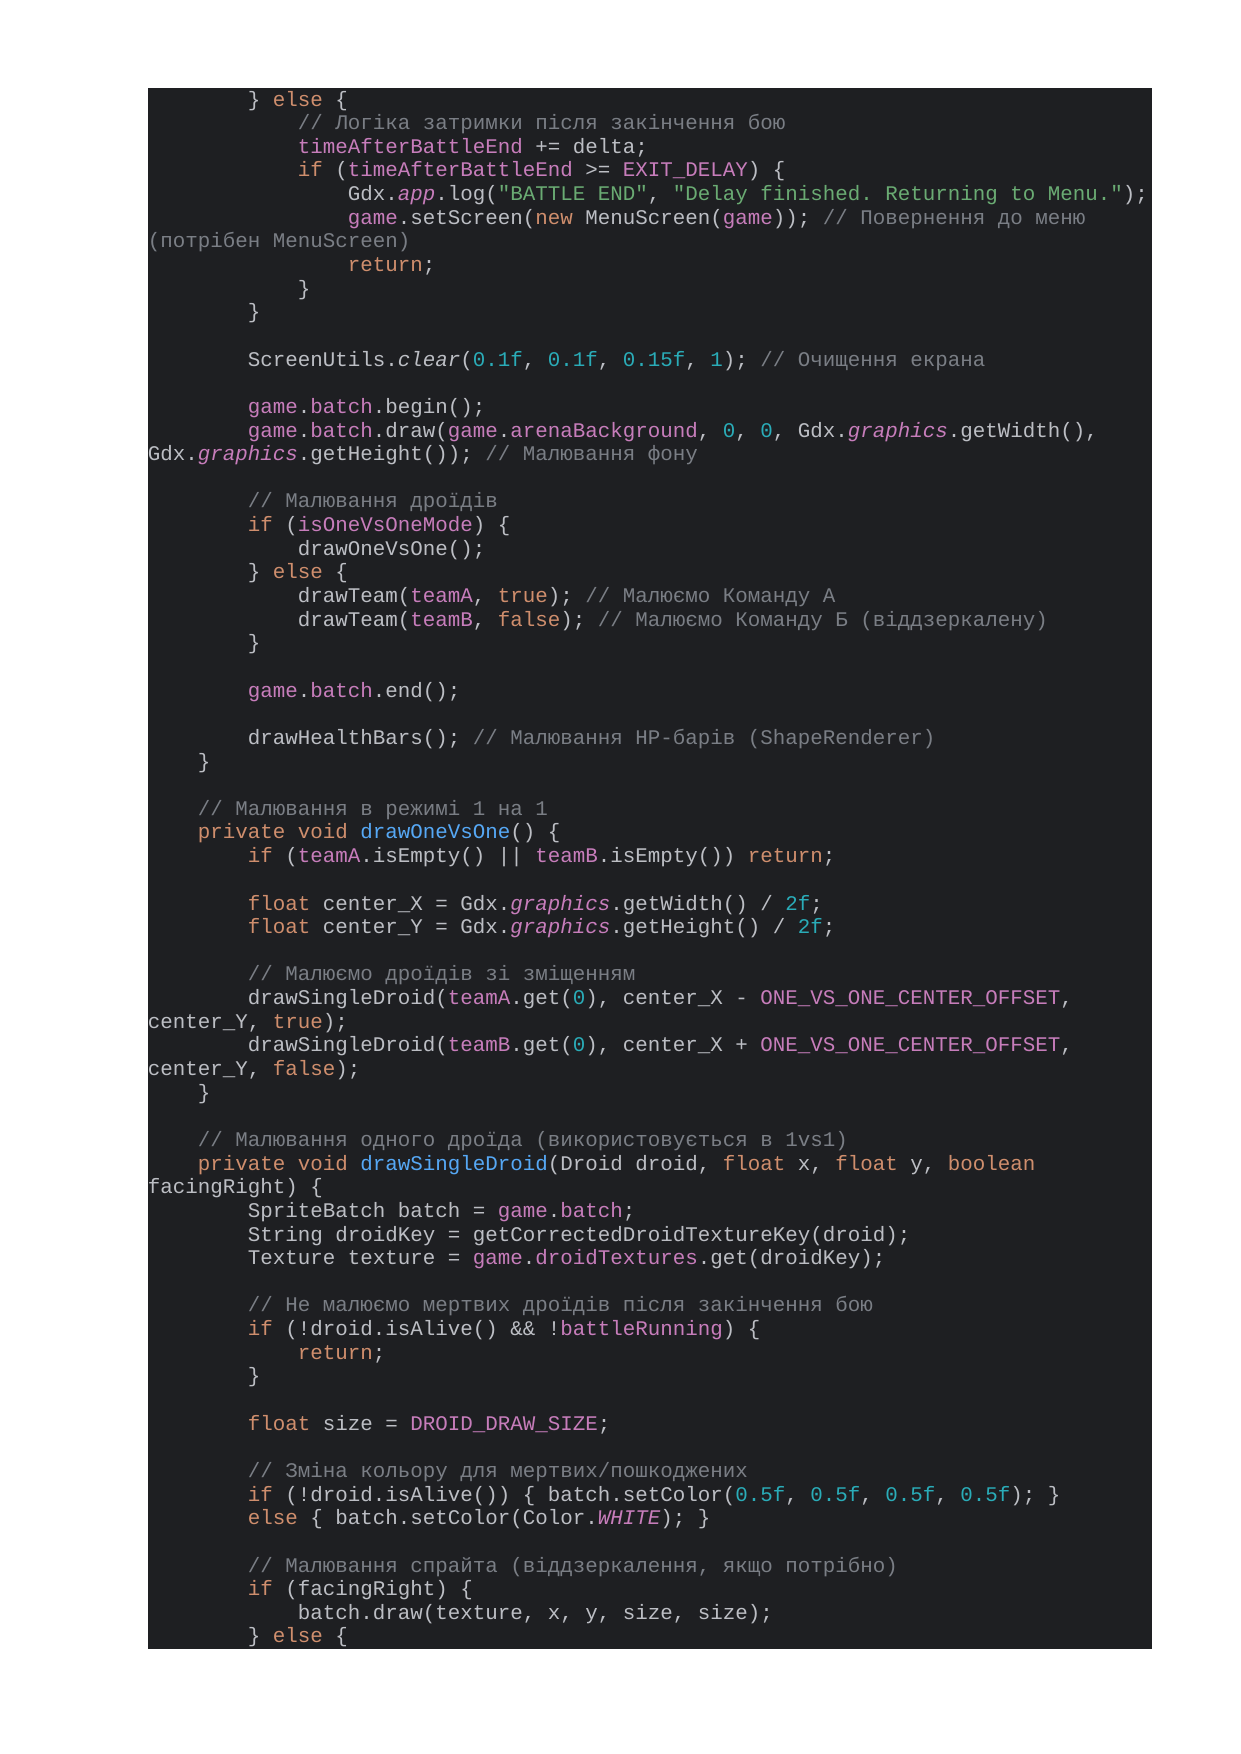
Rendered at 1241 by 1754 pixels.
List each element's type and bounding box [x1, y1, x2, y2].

text [148, 88, 1152, 1649]
